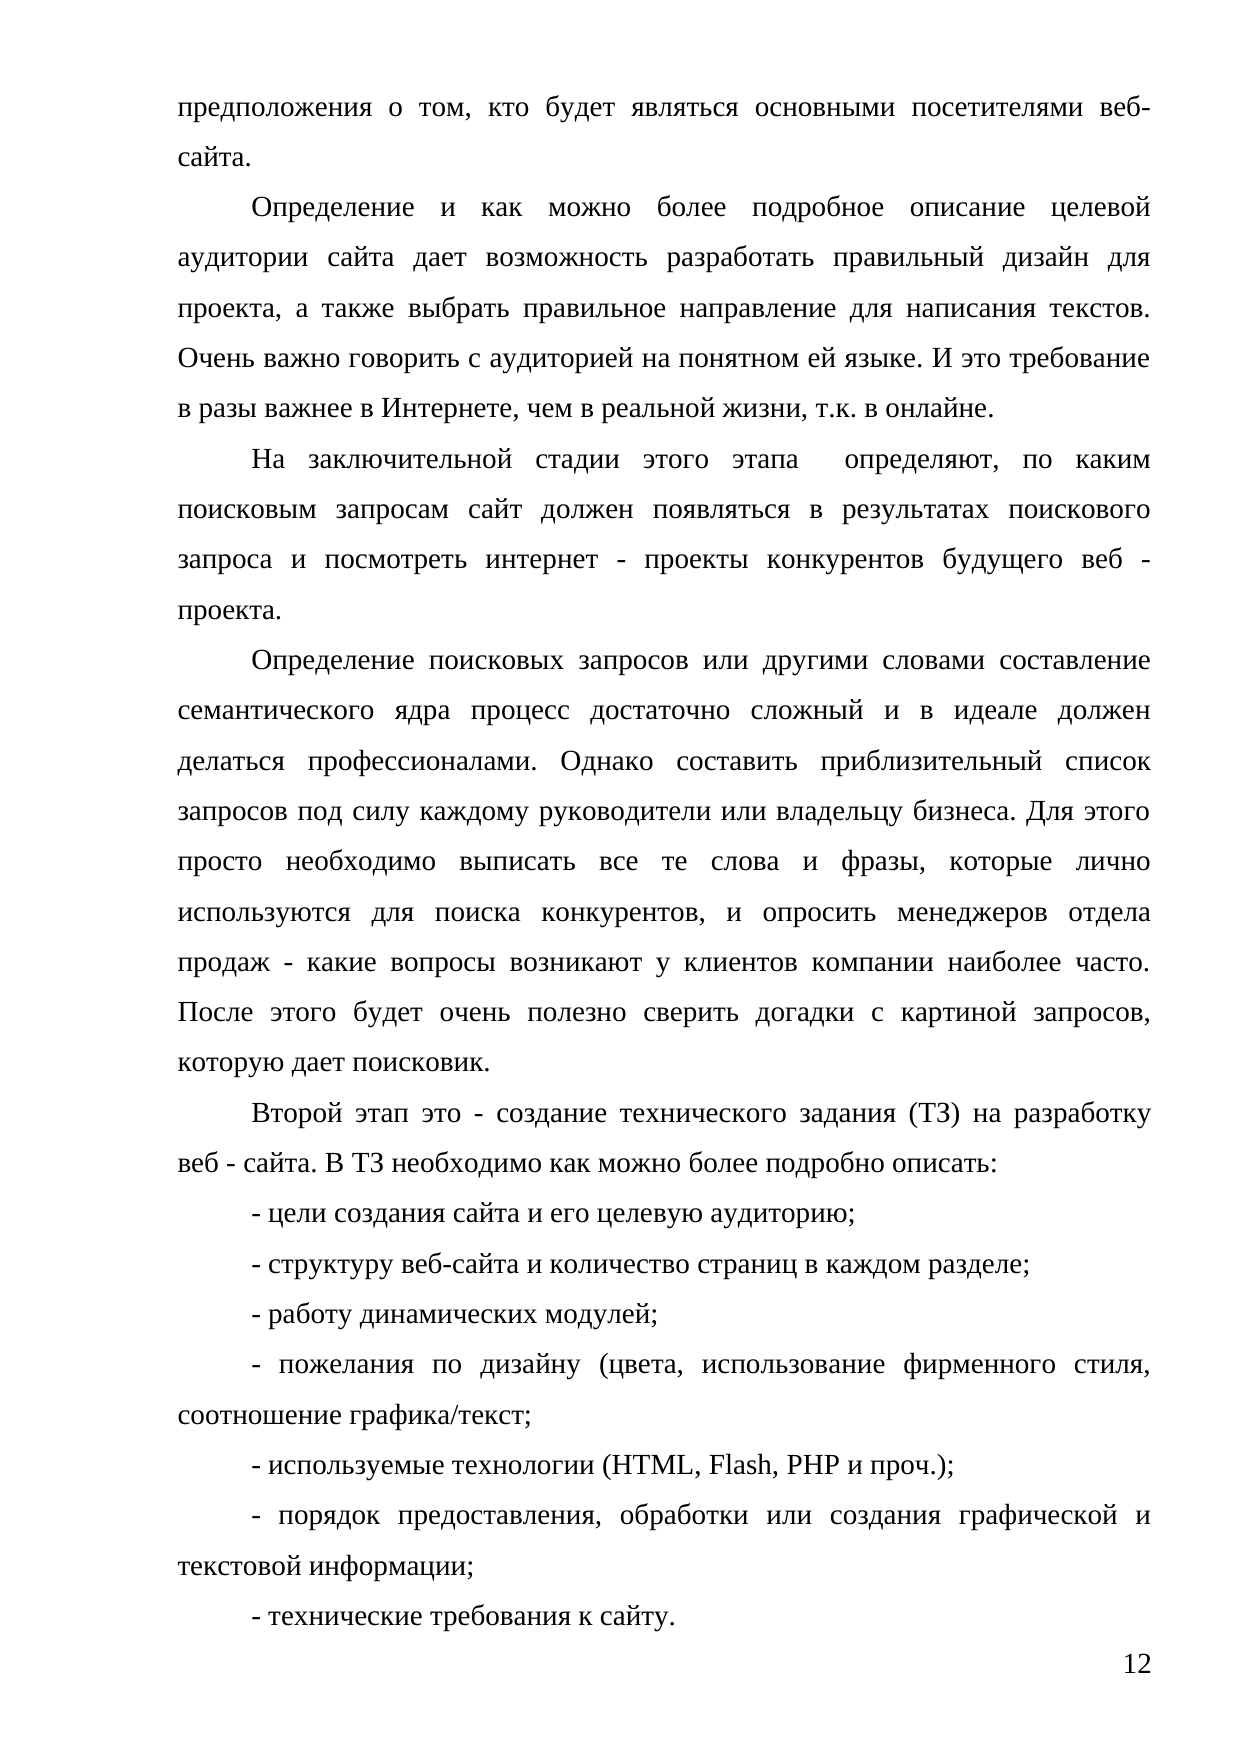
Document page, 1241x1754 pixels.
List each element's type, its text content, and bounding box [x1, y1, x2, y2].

text - технические требования к сайту. [177, 1598, 1152, 1632]
text - структуру веб-сайта и количество страниц в каждом разделе; [177, 1246, 1152, 1279]
text - пожелания по дизайну (цвета, использование фирменного стиля, соотношение графика/текст; [177, 1346, 1152, 1430]
text - порядок предоставления, обработки или создания графической и текстовой информации; [177, 1497, 1152, 1581]
text - цели создания сайта и его целевую аудиторию; [177, 1196, 1152, 1229]
text На заключительной стадии этого этапа определяют, по каким поисковым запросам сайт должен появляться в результатах поискового запроса и посмотреть интернет - проекты конкурентов будущего веб - проекта. [177, 441, 1152, 625]
text Второй этап это - создание технического задания (ТЗ) на разработку веб - сайта. В ТЗ необходимо как можно более подробно описать: [177, 1095, 1152, 1179]
text Определение поисковых запросов или другими словами составление семантического ядра процесс достаточно сложный и в идеале должен делаться профессионалами. Однако составить приблизительный список запросов под силу каждому руководители или владельцу бизнеса. Для этого просто необходимо выписать все те слова и фразы, которые лично используются для поиска конкурентов, и опросить менеджеров отдела продаж - какие вопросы возникают у клиентов компании наиболее часто. После этого будет очень полезно сверить догадки с картиной запросов, которую дает поисковик. [177, 642, 1152, 1078]
text Определение и как можно более подробное описание целевой аудитории сайта дает возможность разработать правильный дизайн для проекта, а также выбрать правильное направление для написания текстов. Очень важно говорить с аудиторией на понятном ей языке. И это требование в разы важнее в Интернете, чем в реальной жизни, т.к. в онлайне. [177, 189, 1152, 424]
text - используемые технологии (HTML, Flash, PHP и проч.); [177, 1447, 1152, 1481]
text - работу динамических модулей; [177, 1296, 1152, 1330]
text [177, 89, 1152, 172]
